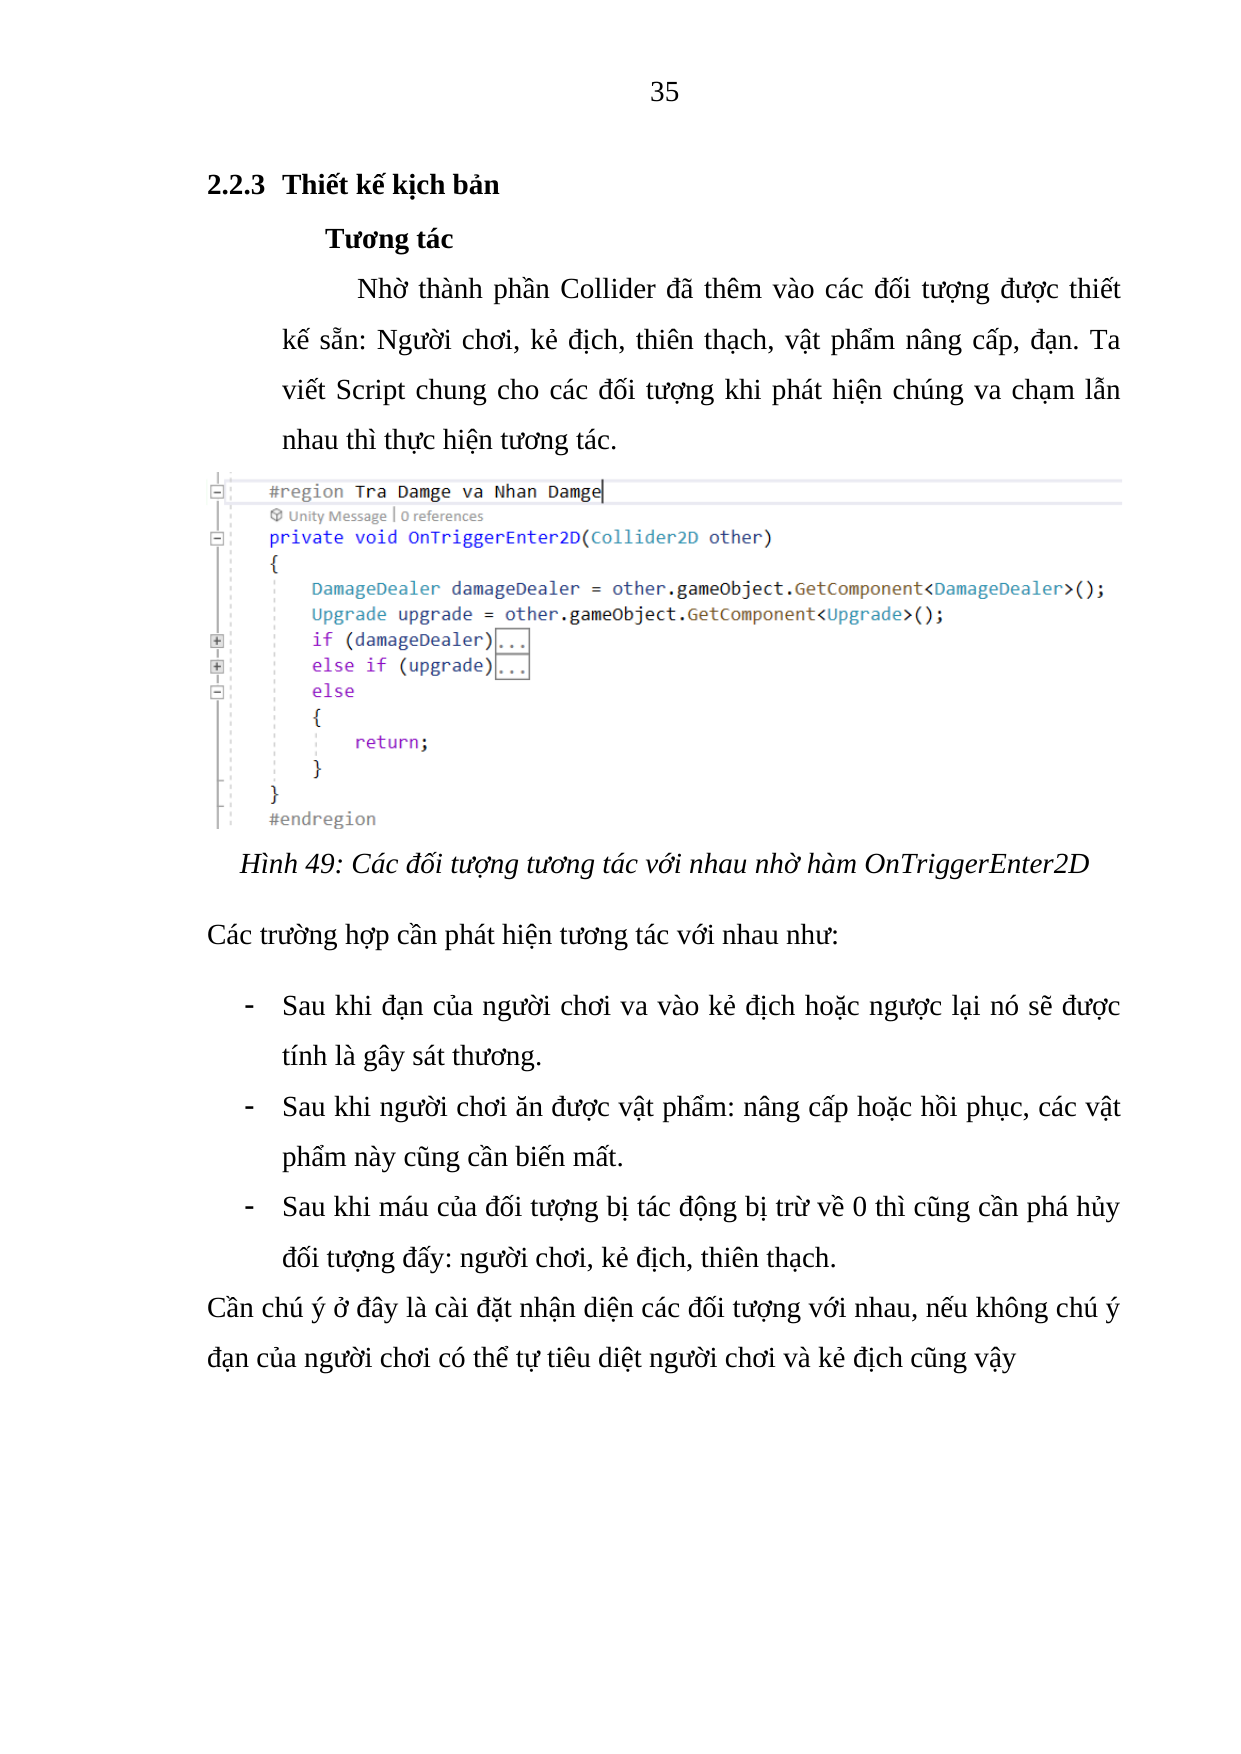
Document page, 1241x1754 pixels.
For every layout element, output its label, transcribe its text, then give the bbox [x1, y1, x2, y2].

text Hình 49: Các đối tượng tương tác với nhau nhờ hàm OnTriggerEnter2D [207, 846, 1122, 879]
text Cần chú ý ở đây là cài đặt nhận diện các đối tượng với nhau, nếu không chú ý đạn của người chơi có thể tự tiêu diệt người chơi và kẻ địch cũng vậy [207, 1290, 1122, 1374]
text Nhờ thành phần Collider đã thêm vào các đối tượng được thiết kế sẵn: Người chơi, kẻ địch, thiên thạch, vật phẩm nâng cấp, đạn. Ta viết Script chung cho các đối tượng khi phát hiện chúng va chạm lẫn nhau thì thực hiện tương tác. [282, 272, 1122, 456]
list Sau khi đạn của người chơi va vào kẻ địch hoặc ngược lại nó sẽ được tính là gây sát thương. [244, 988, 1122, 1072]
subtitle Thiết kế kịch bản [207, 167, 1122, 200]
text Các trường hợp cần phát hiện tương tác với nhau như: [207, 917, 1122, 951]
list Sau khi người chơi ăn được vật phẩm: nâng cấp hoặc hồi phục, các vật phẩm này cũng cần biến mất. [244, 1089, 1122, 1173]
picture [206, 472, 1123, 829]
subtitle Tương tác [325, 221, 1122, 255]
list Sau khi máu của đối tượng bị tác động bị trừ về 0 thì cũng cần phá hủy đối tượng đấy: người chơi, kẻ địch, thiên thạch. [244, 1189, 1122, 1273]
